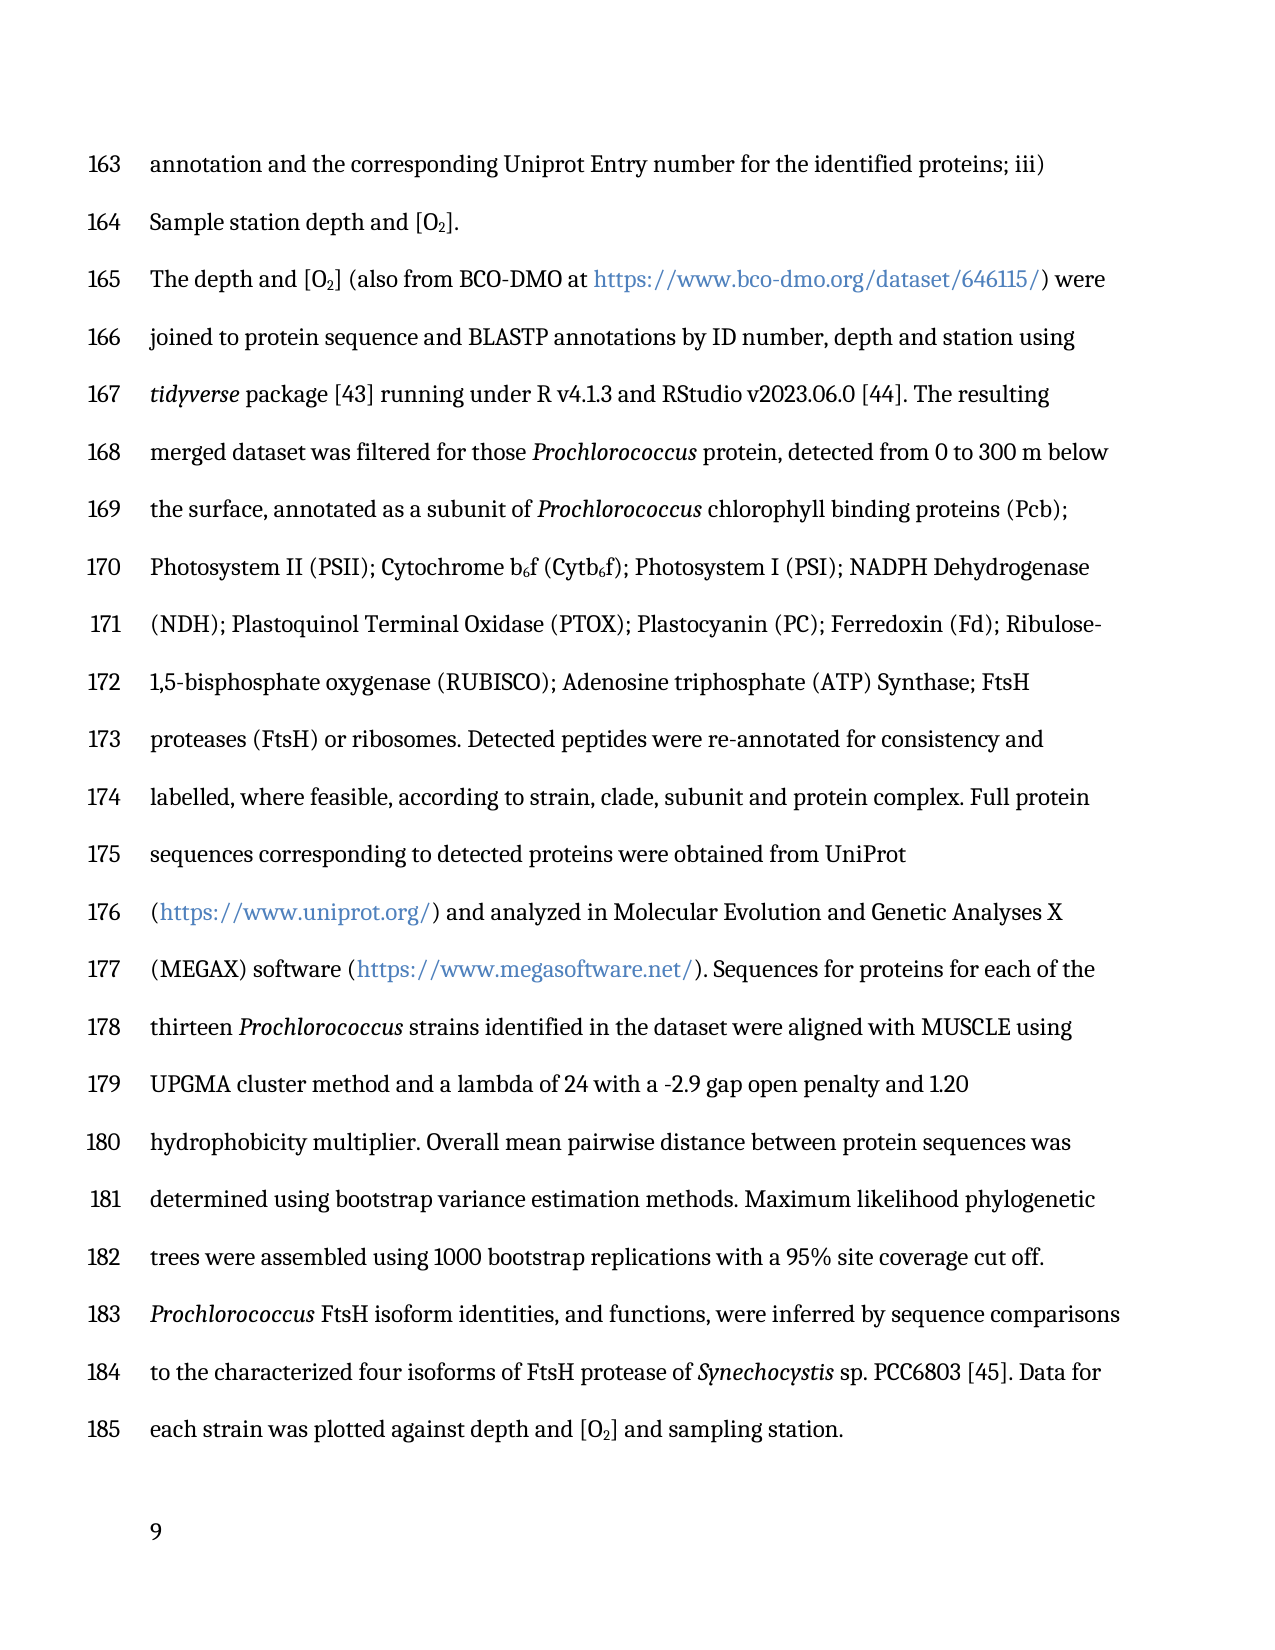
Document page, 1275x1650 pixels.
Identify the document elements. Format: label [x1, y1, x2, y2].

text [150, 150, 1125, 1444]
